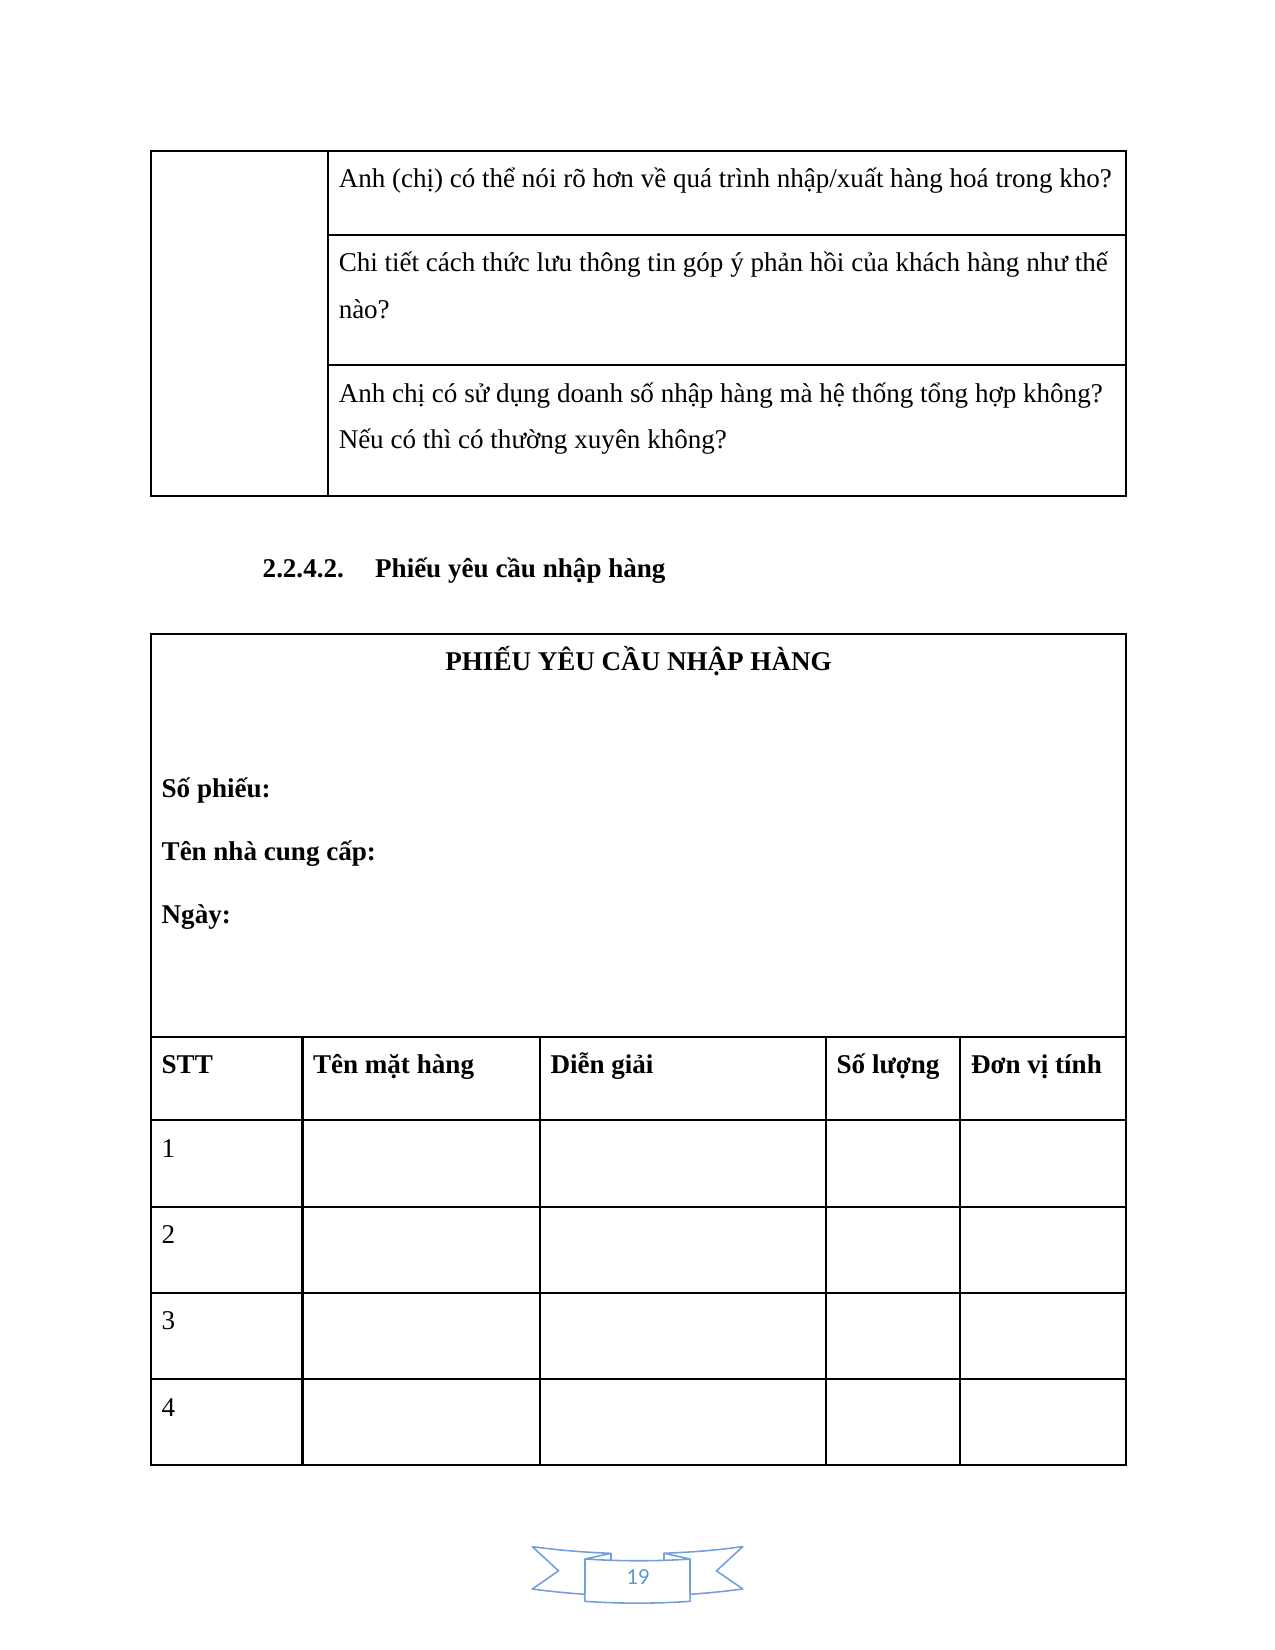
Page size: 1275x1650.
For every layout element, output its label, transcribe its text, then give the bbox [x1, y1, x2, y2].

table_cell [541, 1294, 825, 1378]
table_cell [541, 1380, 825, 1464]
table_cell Diễn giải [541, 1038, 825, 1119]
table_cell [827, 1294, 959, 1378]
table_cell [961, 1208, 1125, 1292]
table_cell [827, 1208, 959, 1292]
table_cell 3 [152, 1294, 301, 1378]
table_cell STT [152, 1038, 301, 1119]
table_cell Số lượng [827, 1038, 959, 1119]
table_cell 1 [152, 1121, 301, 1206]
table_cell 2 [152, 1208, 301, 1292]
table_cell Anh (chị) có thể nói rõ hơn về quá trình nhập/xuất hàng hoá trong kho? [329, 152, 1125, 234]
subtitle Phiếu yêu cầu nhập hàng [262, 552, 1125, 583]
table_cell Tên mặt hàng [304, 1038, 539, 1119]
table_cell [961, 1380, 1125, 1464]
table_cell [541, 1121, 825, 1206]
table_cell [827, 1121, 959, 1206]
table_cell [961, 1294, 1125, 1378]
table_cell Anh chị có sử dụng doanh số nhập hàng mà hệ thống tổng hợp không? Nếu có thì có thường xuyên không? [329, 366, 1125, 495]
table_cell [304, 1294, 539, 1378]
table_cell Chi tiết cách thức lưu thông tin góp ý phản hồi của khách hàng như thế nào? [329, 236, 1125, 364]
table_cell [304, 1208, 539, 1292]
table_cell [961, 1121, 1125, 1206]
table_cell Đơn vị tính [961, 1038, 1125, 1119]
table_cell 4 [152, 1380, 301, 1464]
table_header PHIẾU YÊU CẦU NHẬP HÀNG Số phiếu: Tên nhà cung cấp: Ngày: [152, 635, 1125, 1036]
table_cell [304, 1121, 539, 1206]
table_cell [827, 1380, 959, 1464]
table_cell [541, 1208, 825, 1292]
table_cell [304, 1380, 539, 1464]
